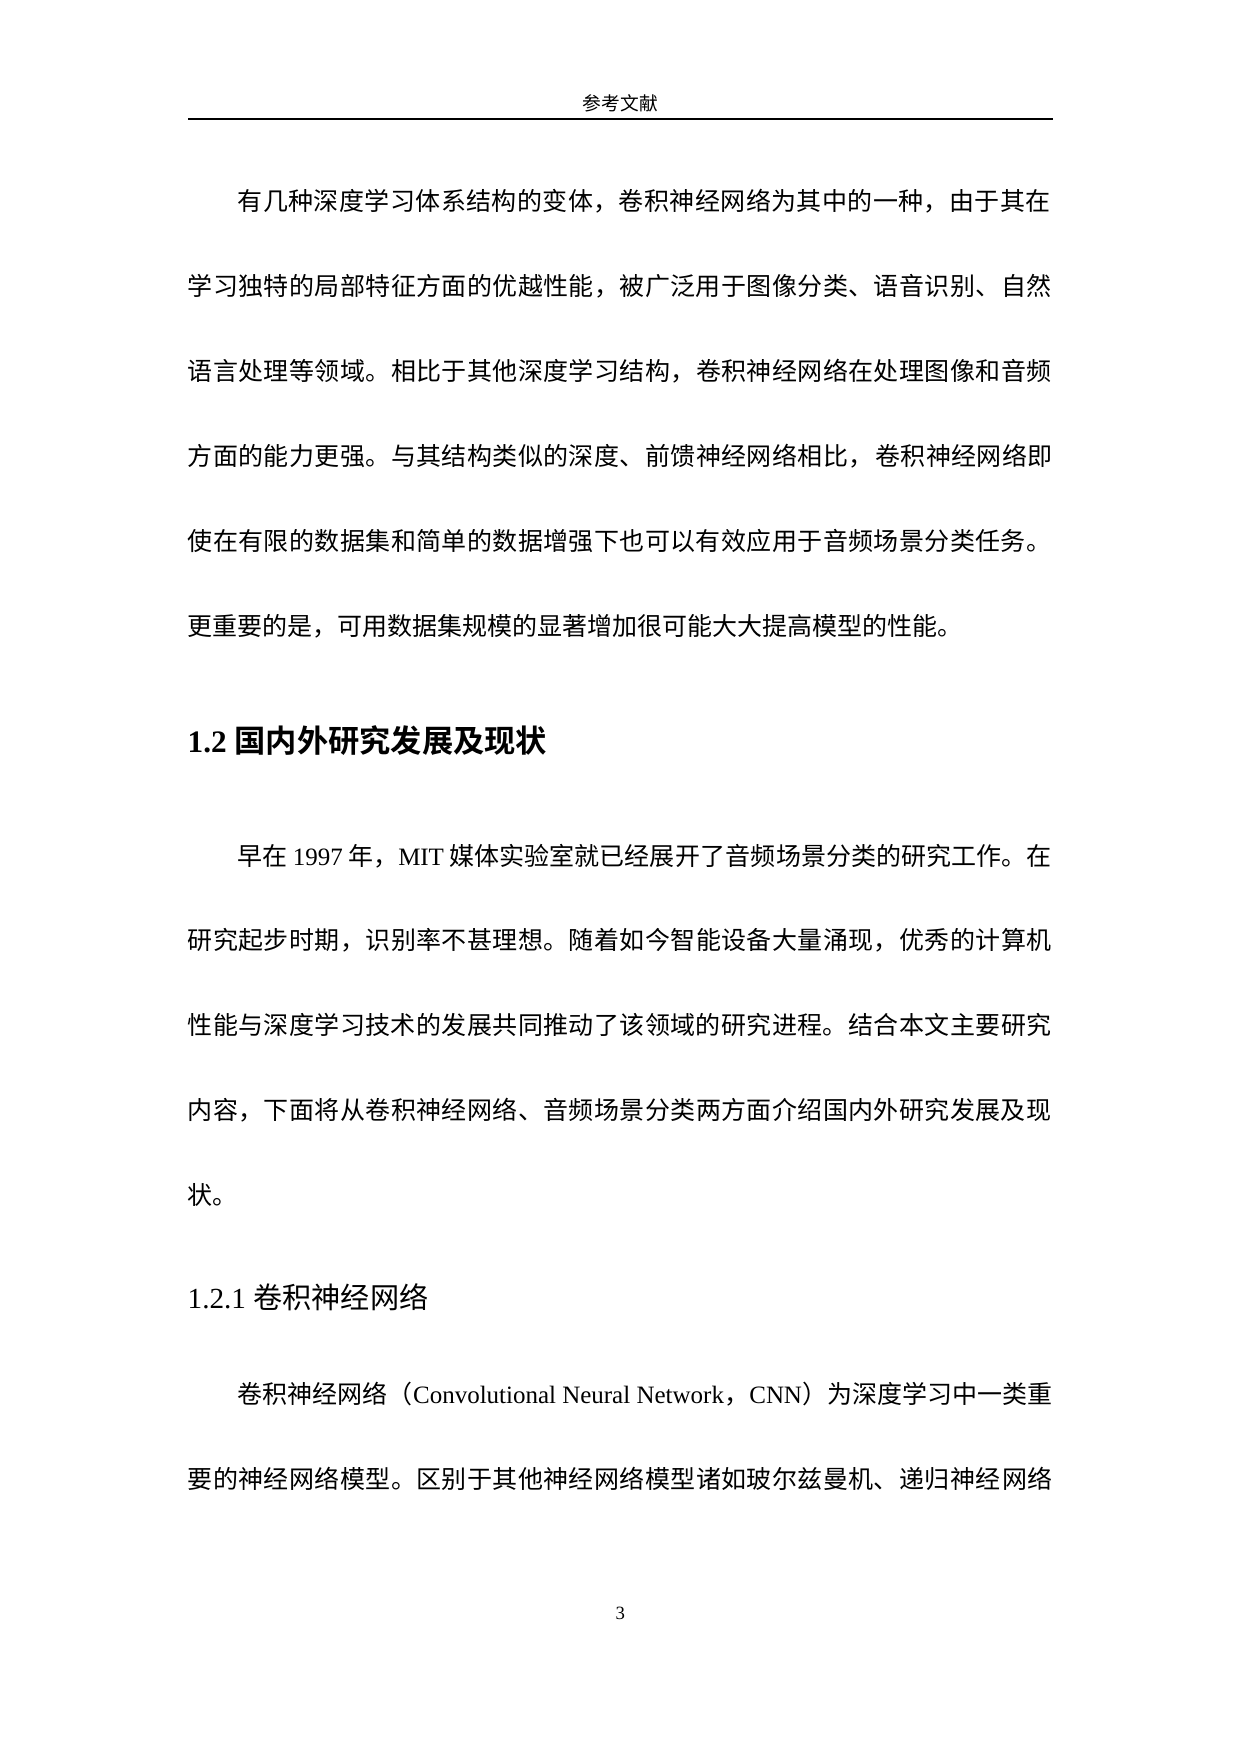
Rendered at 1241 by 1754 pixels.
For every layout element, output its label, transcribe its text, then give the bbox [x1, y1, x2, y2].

subtitle 1.2 国内外研究发展及现状 [187, 704, 1053, 772]
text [187, 1359, 1053, 1512]
text 早在1997年，MIT媒体实验室就已经展开了音频场景分类的研究工作。在研究起步时期，识别率不甚理想。随着如今智能设备大量涌现，优秀的计算机性能与深度学习技术的发展共同推动了该领域的研究进程。结合本文主要研究内容，下面将从卷积神经网络、音频场景分类两方面介绍国内外研究发展及现状。 [187, 820, 1053, 1228]
text 有几种深度学习体系结构的变体，卷积神经网络为其中的一种，由于其在学习独特的局部特征方面的优越性能，被广泛用于图像分类、语音识别、自然语言处理等领域。相比于其他深度学习结构，卷积神经网络在处理图像和音频方面的能力更强。与其结构类似的深度、前馈神经网络相比，卷积神经网络即使在有限的数据集和简单的数据增强下也可以有效应用于音频场景分类任务。更重要的是，可用数据集规模的显著增加很可能大大提高模型的性能。 [187, 166, 1053, 658]
subtitle 1.2.1 卷积神经网络 [187, 1262, 1053, 1329]
